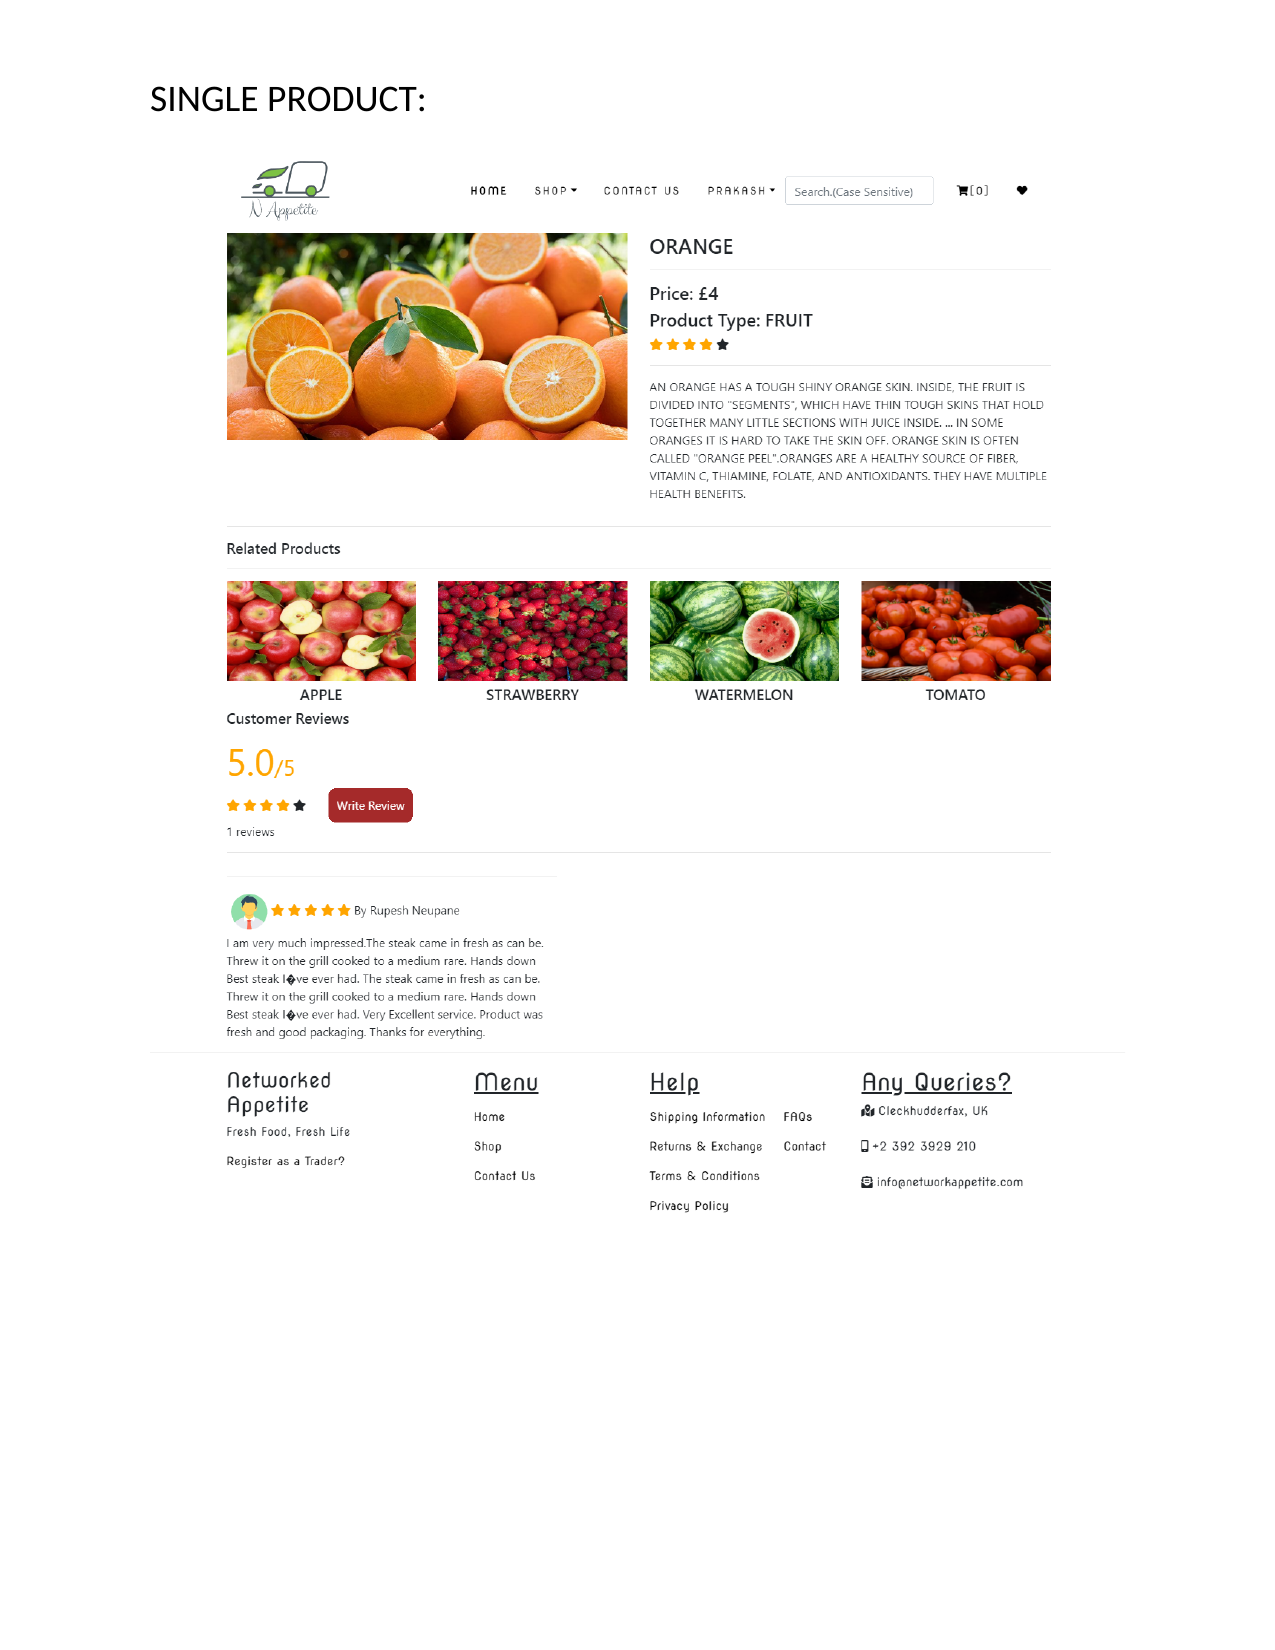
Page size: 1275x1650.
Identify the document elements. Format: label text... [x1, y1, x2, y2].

picture [150, 148, 1125, 1286]
text SINGLE PRODUCT: [150, 75, 1125, 121]
